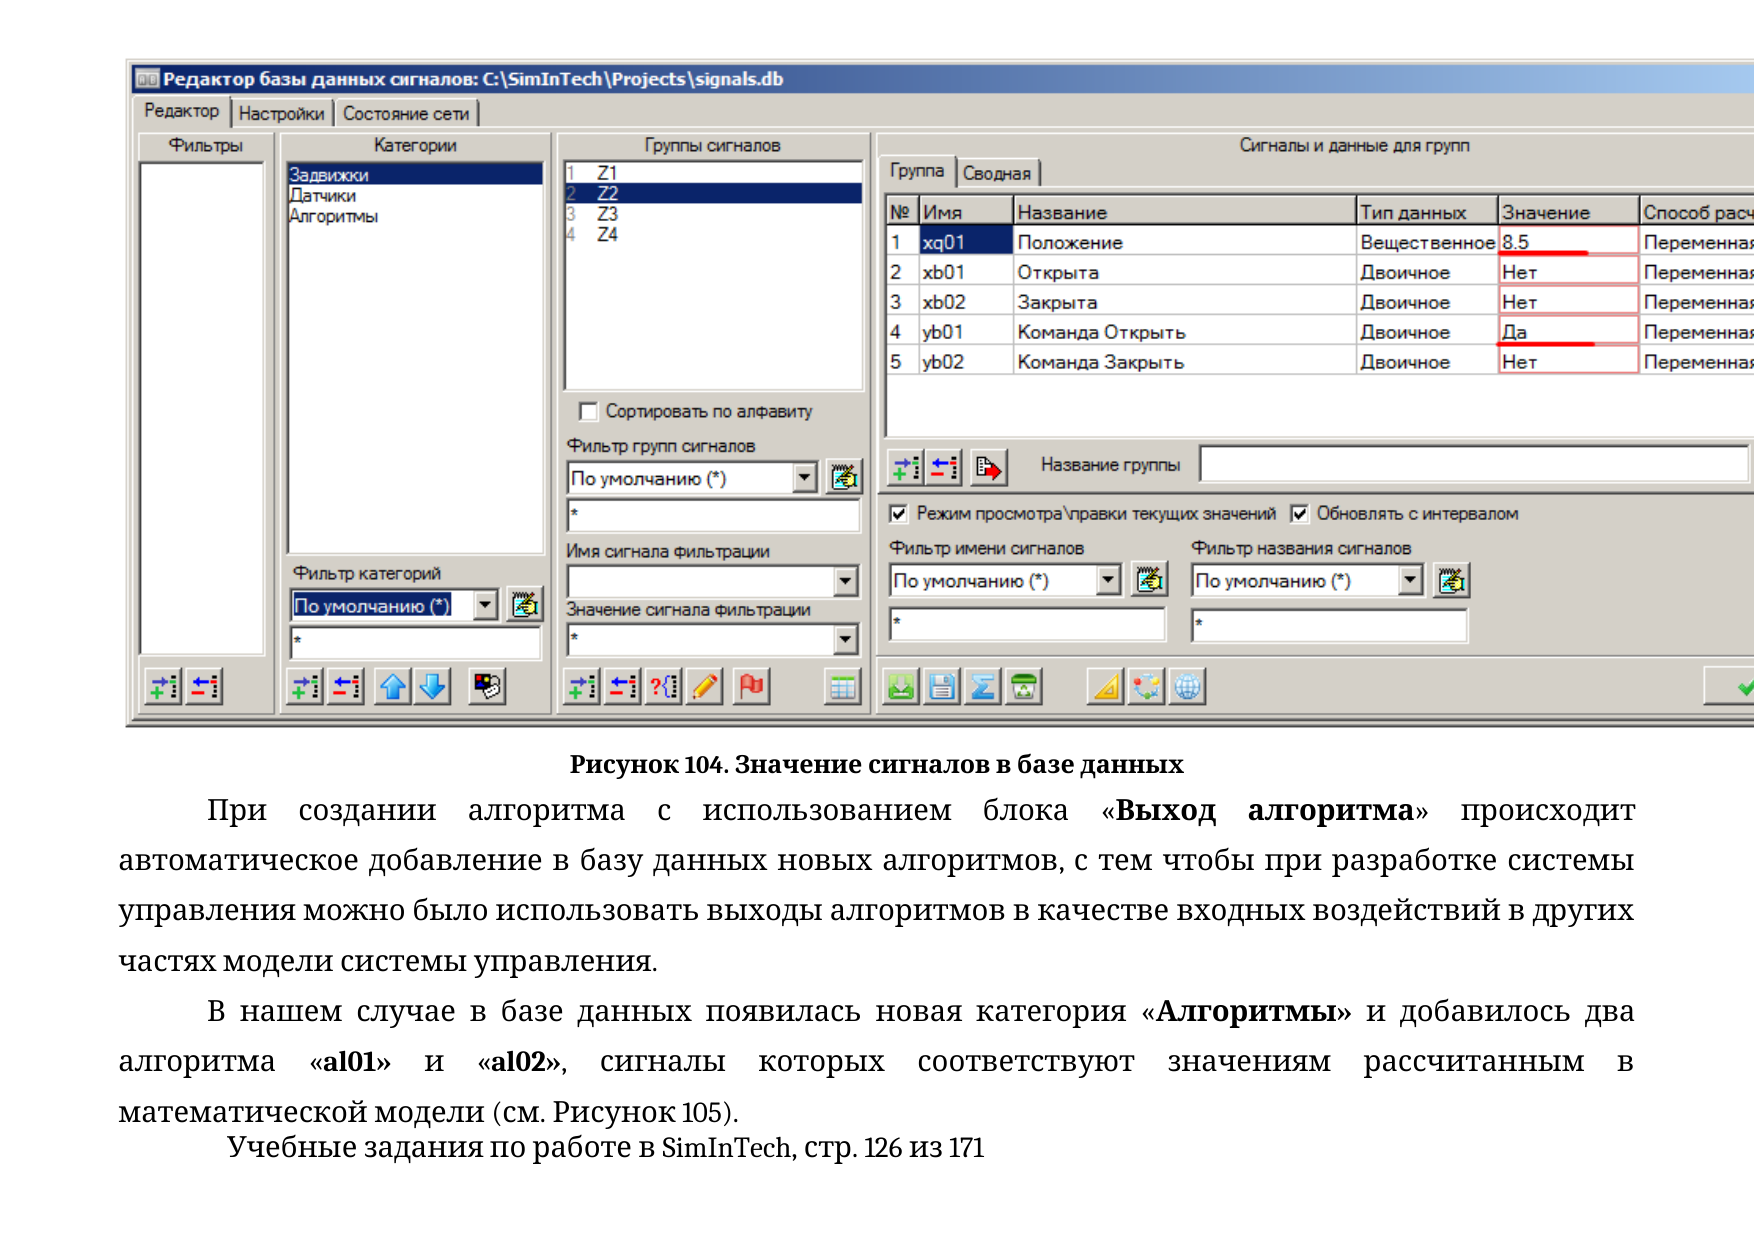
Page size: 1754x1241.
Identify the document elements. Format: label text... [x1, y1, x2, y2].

text Рисунок 112. Значение сигналов в базе данных [118, 751, 1636, 779]
text При создании алгоритма с использованием блока «Выход алгоритма» происходит автоматическое добавление в базу данных новых алгоритмов, с тем чтобы при разработке системы управления можно было использовать выходы алгоритмов в качестве входных воздействий в других частях модели системы управления. [118, 794, 1636, 978]
picture [118, 51, 1754, 734]
